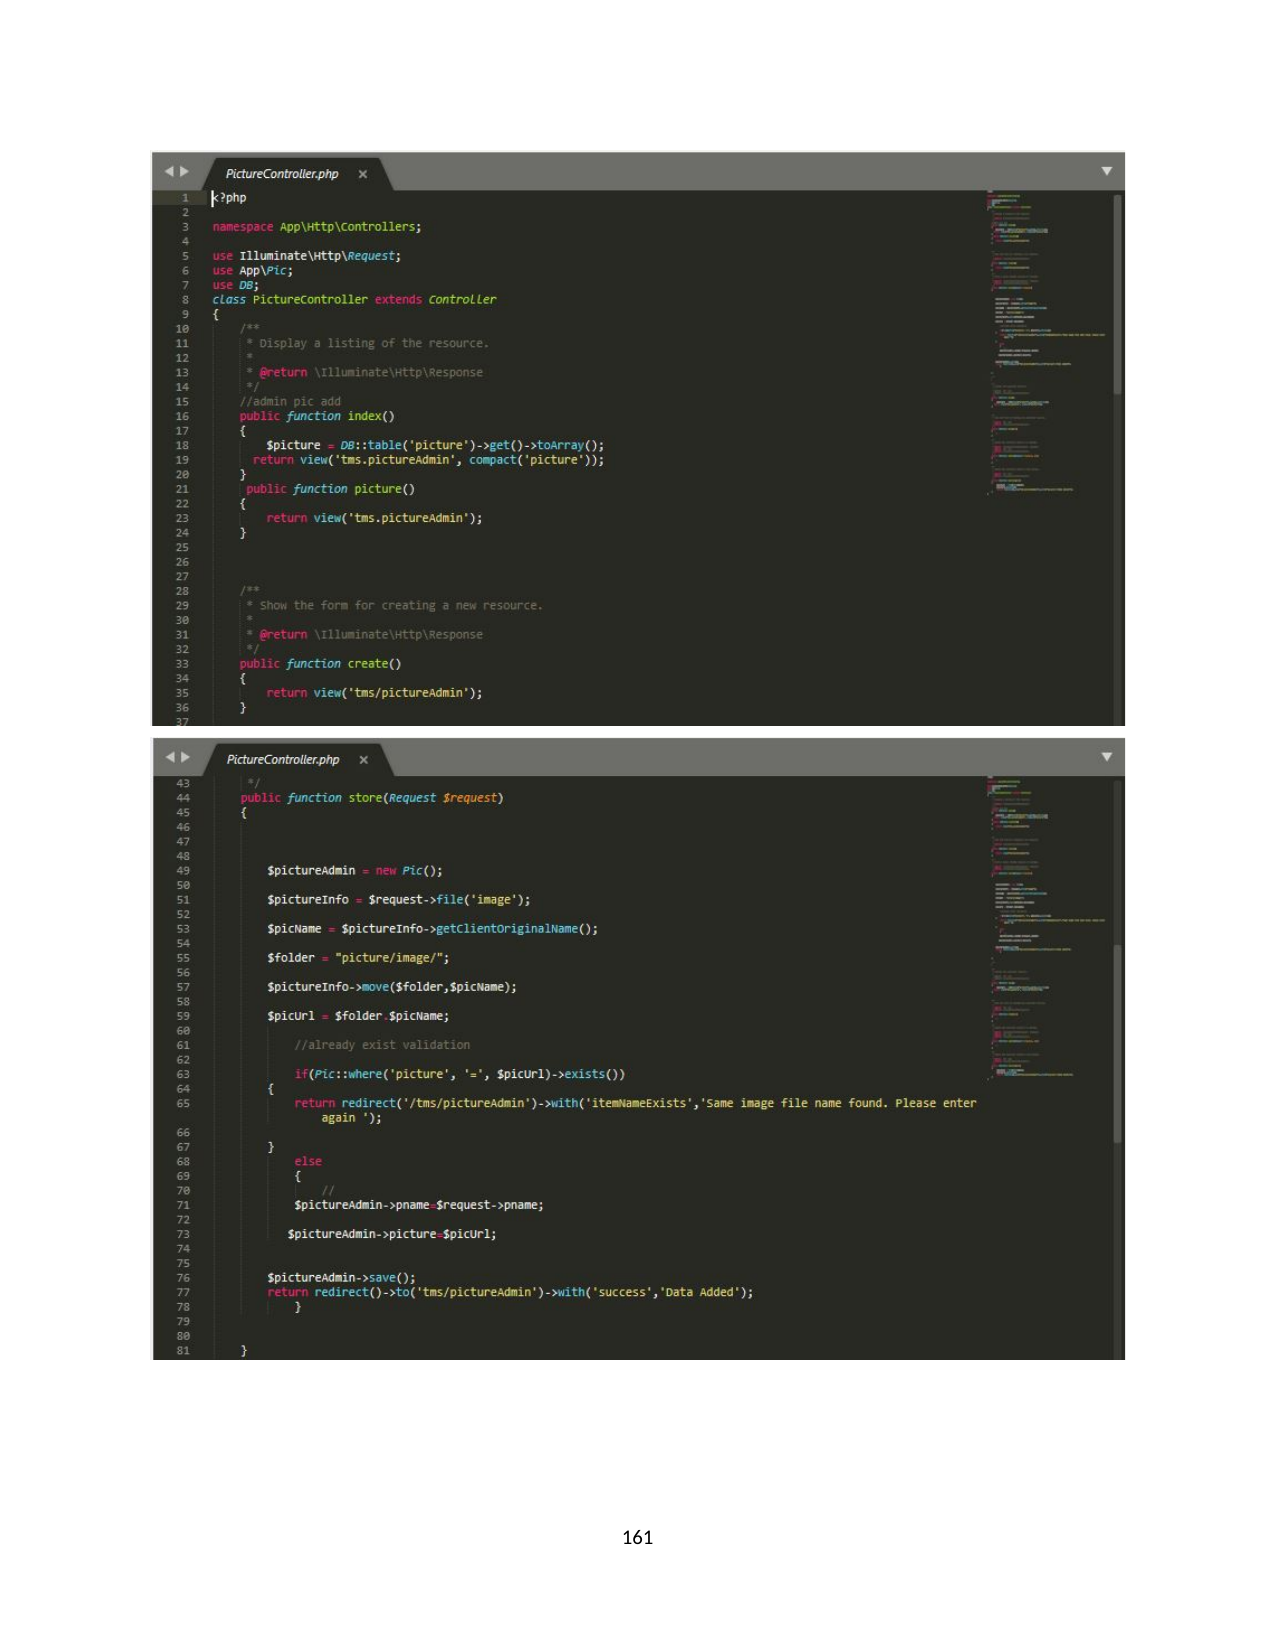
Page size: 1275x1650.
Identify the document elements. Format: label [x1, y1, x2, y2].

picture [150, 150, 1125, 726]
picture [150, 737, 1125, 1360]
